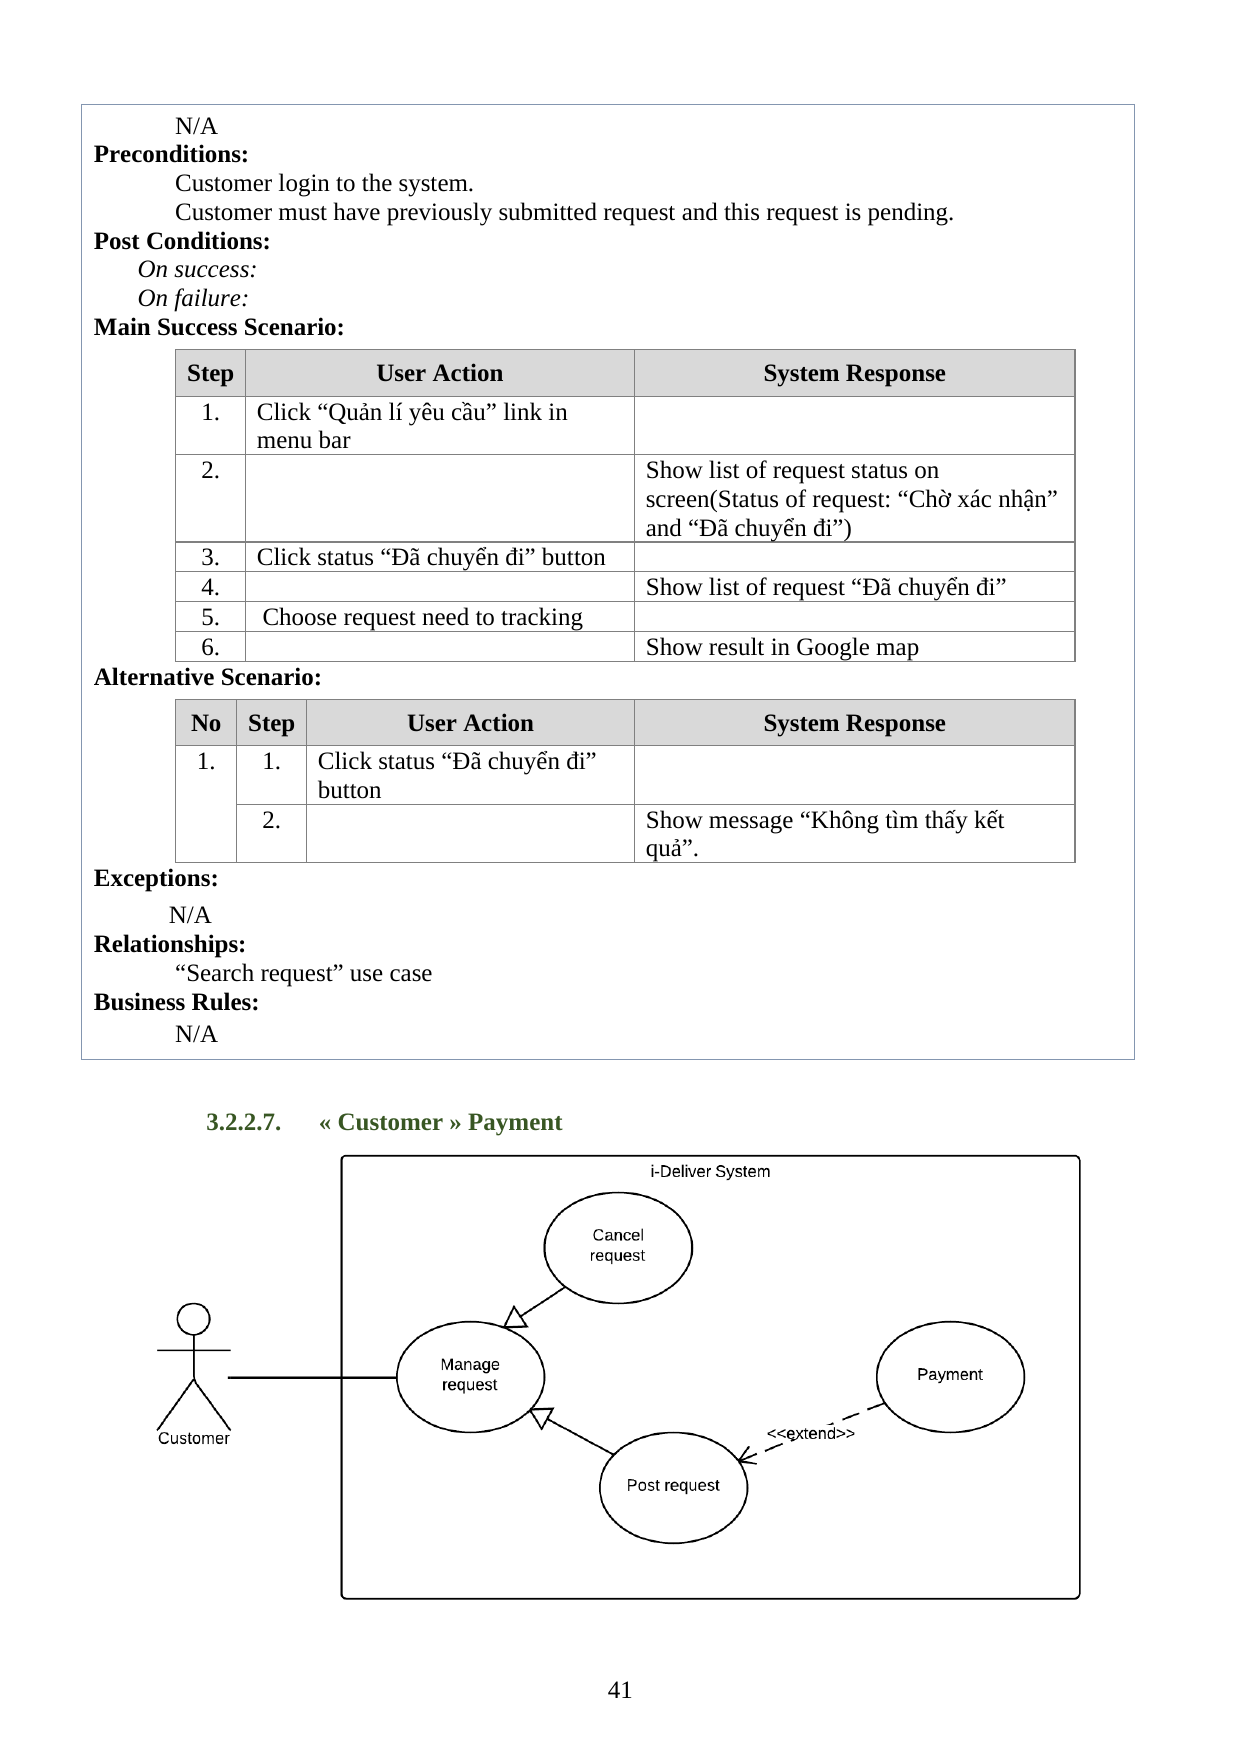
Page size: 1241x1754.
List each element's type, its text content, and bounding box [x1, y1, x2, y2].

picture [153, 1150, 1087, 1605]
subtitle « Customer » Payment [206, 1107, 1146, 1136]
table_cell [82, 105, 1134, 1058]
